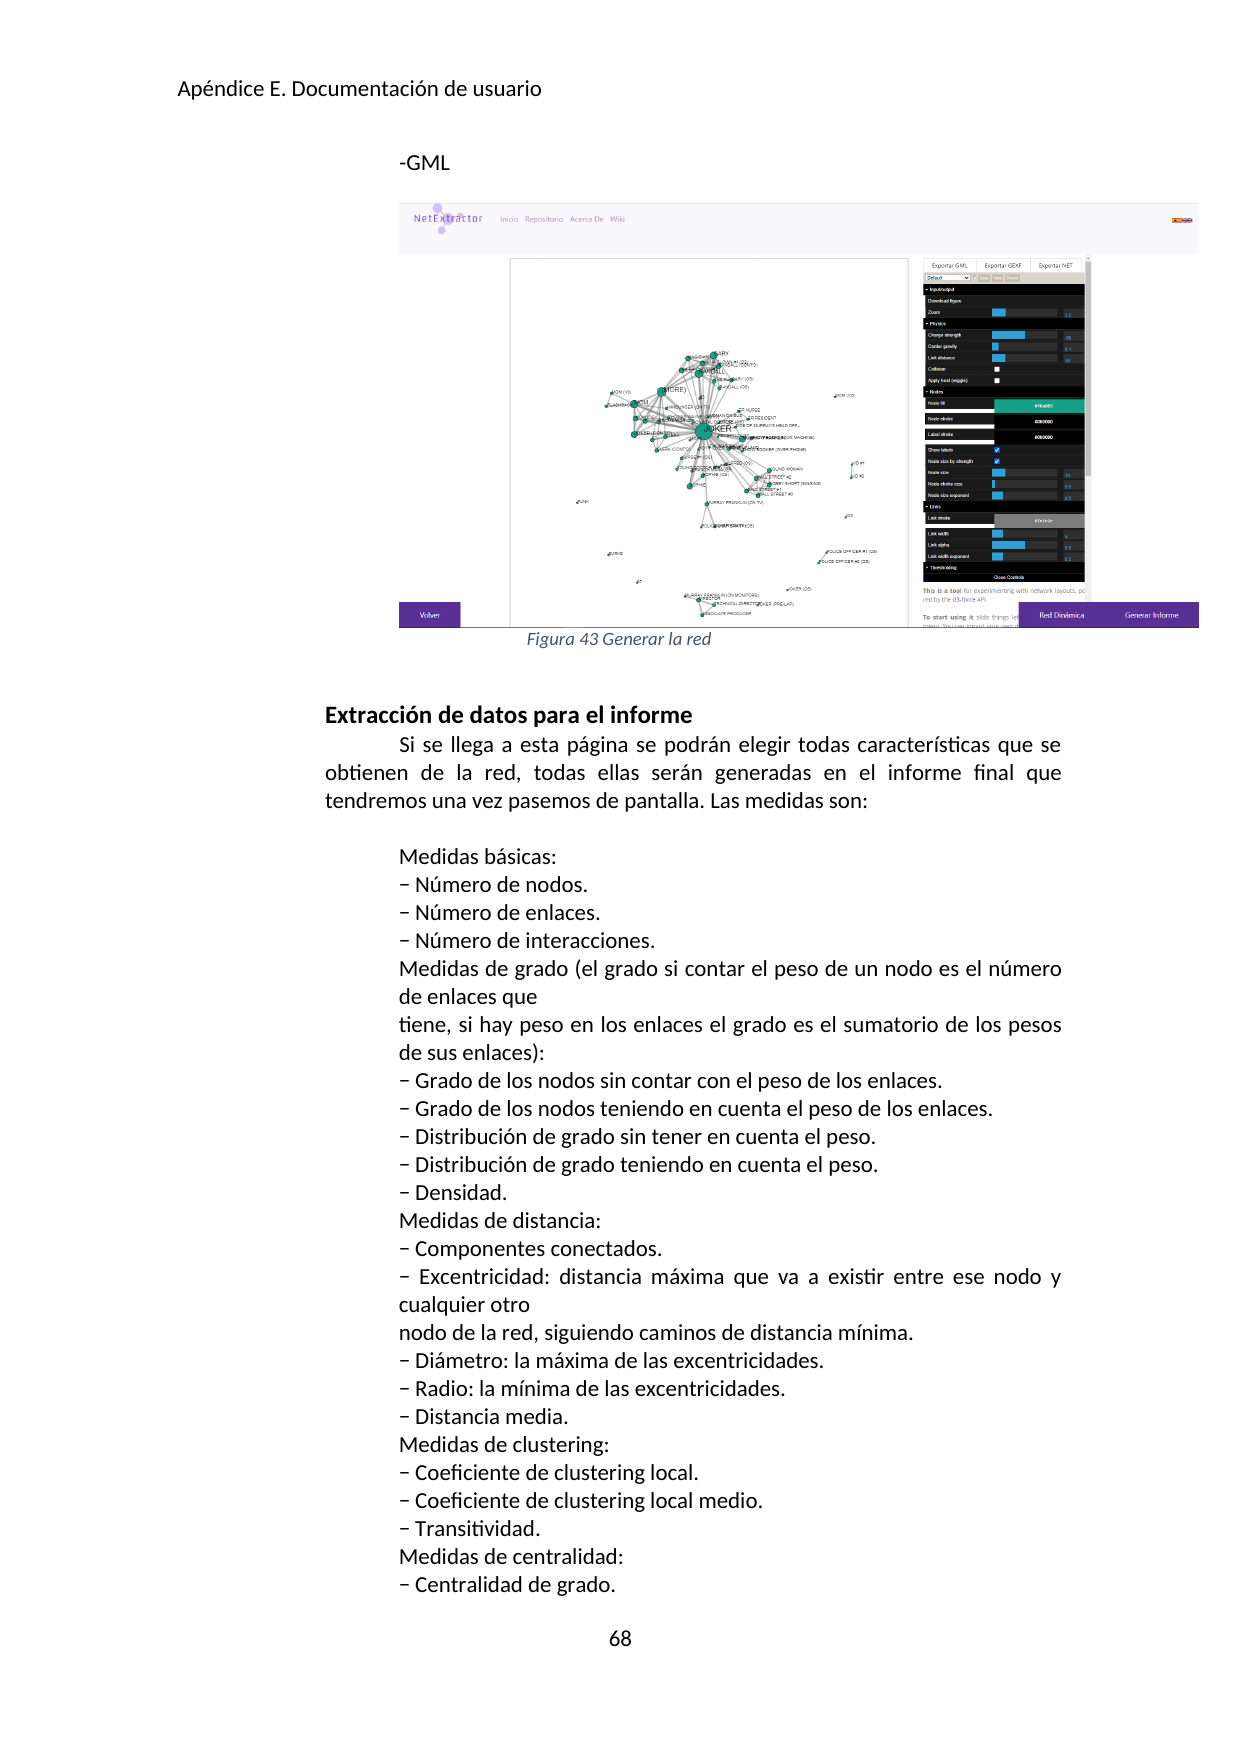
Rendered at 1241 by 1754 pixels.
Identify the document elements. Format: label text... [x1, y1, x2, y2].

text − Número de interacciones. [398, 926, 1063, 954]
text − Coeficiente de clustering local medio. [398, 1486, 1063, 1514]
text Medidas básicas: [398, 842, 1063, 870]
text Medidas de distancia: [398, 1206, 1063, 1234]
text − Grado de los nodos sin contar con el peso de los enlaces. [398, 1066, 1063, 1094]
text Medidas de clustering: [398, 1430, 1063, 1458]
text − Grado de los nodos teniendo en cuenta el peso de los enlaces. [398, 1094, 1063, 1122]
text − Transitividad. [398, 1514, 1063, 1542]
text Si se llega a esta página se podrán elegir todas características que se obtienen de la red, todas ellas serán generadas en el informe final que tendremos una vez pasemos de pantalla. Las medidas son: [325, 730, 1063, 814]
text − Distribución de grado teniendo en cuenta el peso. [398, 1150, 1063, 1178]
text − Distribución de grado sin tener en cuenta el peso. [398, 1122, 1063, 1150]
text − Número de nodos. [398, 870, 1063, 898]
text tiene, si hay peso en los enlaces el grado es el sumatorio de los pesos de sus enlaces): [398, 1010, 1063, 1066]
text − Distancia media. [398, 1402, 1063, 1430]
text − Densidad. [398, 1178, 1063, 1206]
text − Diámetro: la máxima de las excentricidades. [398, 1346, 1063, 1374]
text − Número de enlaces. [398, 898, 1063, 926]
text − Radio: la mínima de las excentricidades. [398, 1374, 1063, 1402]
text − Componentes conectados. [398, 1234, 1063, 1262]
subtitle Extracción de datos para el informe [177, 699, 1063, 730]
text − Coeficiente de clustering local. [398, 1458, 1063, 1486]
text − Excentricidad: distancia máxima que va a existir entre ese nodo y cualquier otro [398, 1262, 1063, 1318]
text -GML [325, 148, 1063, 176]
text Medidas de centralidad: [398, 1542, 1063, 1571]
text nodo de la red, siguiendo caminos de distancia mínima. [398, 1318, 1063, 1346]
text Medidas de grado (el grado si contar el peso de un nodo es el número de enlaces que [398, 954, 1063, 1010]
text − Centralidad de grado. [398, 1571, 1063, 1598]
picture [399, 203, 1199, 628]
